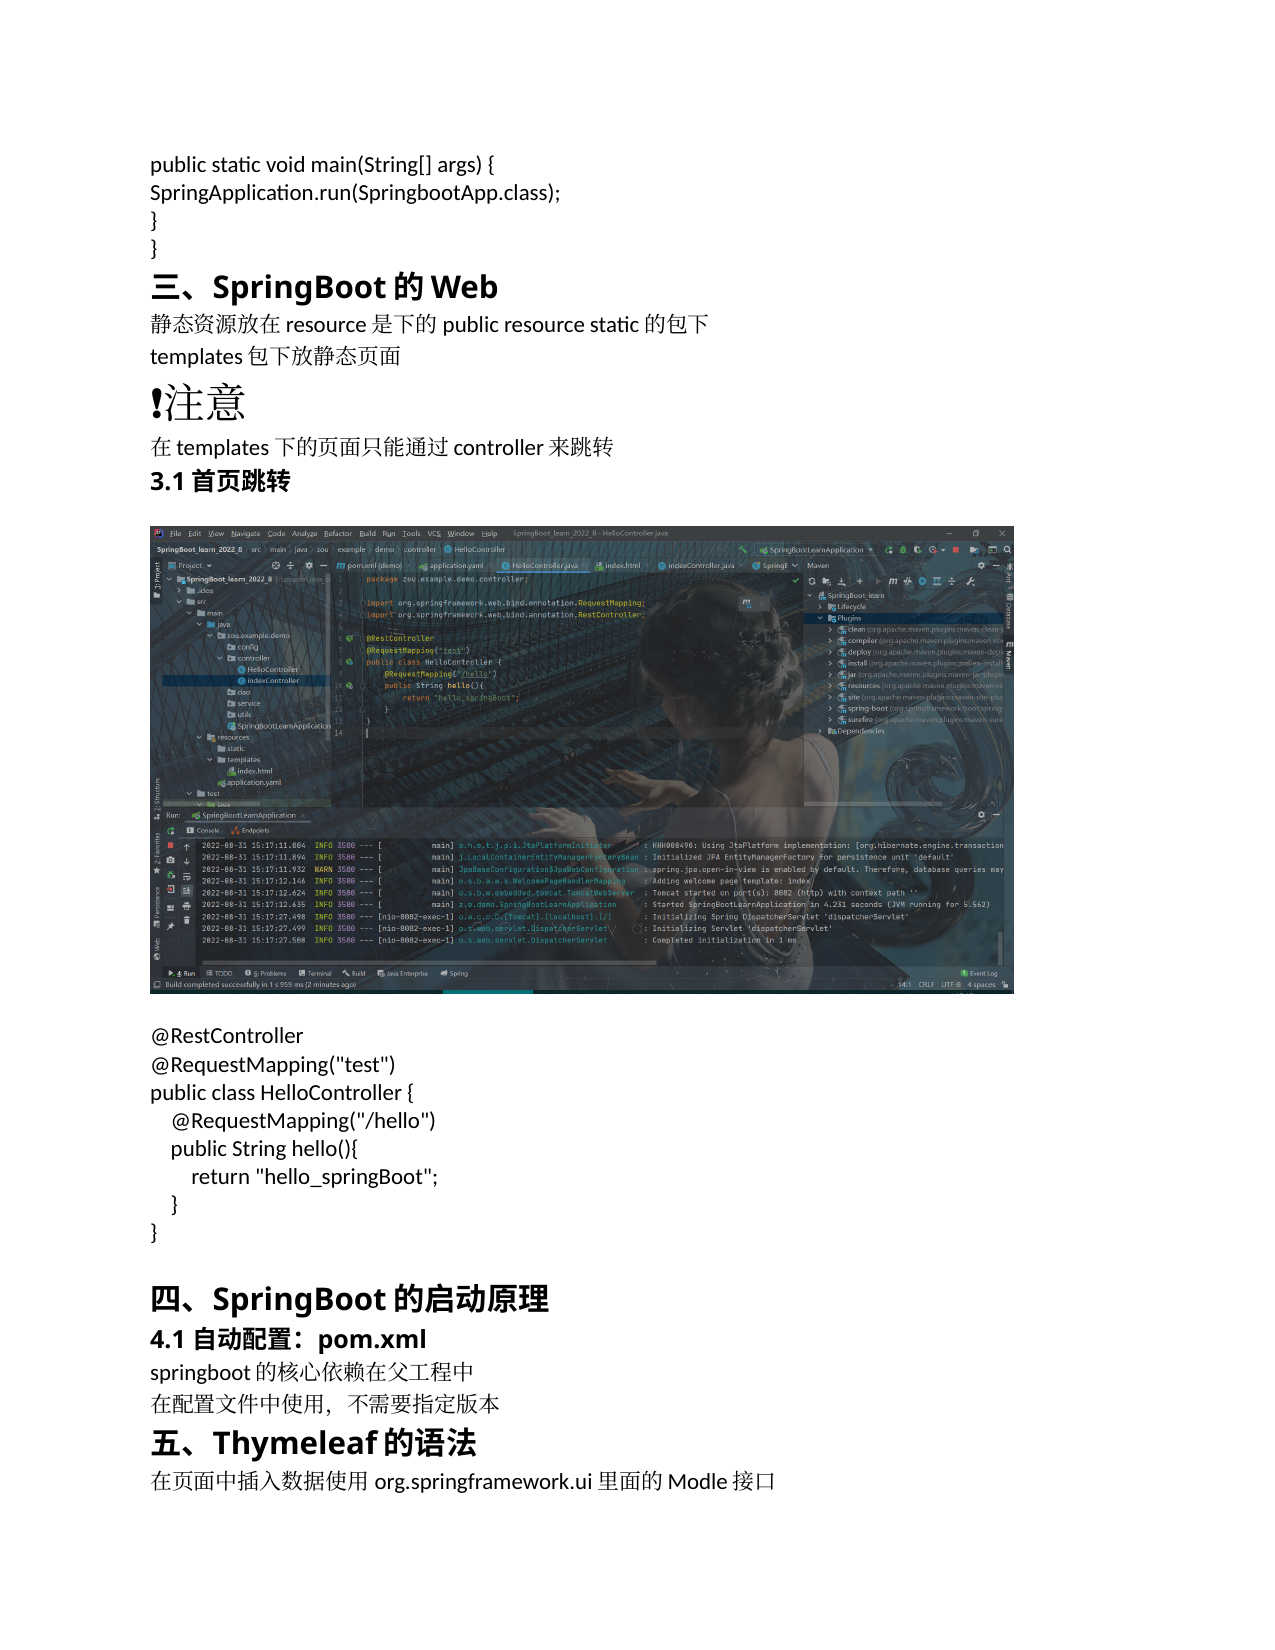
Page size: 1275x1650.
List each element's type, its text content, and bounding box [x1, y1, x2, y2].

text public class HelloController { [150, 1078, 1125, 1106]
text } [150, 206, 1125, 234]
text 静态资源放在resource是下的 public resource static的包下 [150, 307, 1125, 339]
text public static void main(String[] args) { [150, 150, 1125, 178]
text } [150, 1218, 1125, 1246]
picture [150, 526, 1014, 994]
text return "hello_springBoot"; [150, 1162, 1125, 1190]
text 在templates下的页面只能通过controller来跳转 [150, 430, 1125, 462]
text SpringApplication.run(SpringbootApp.class); [150, 178, 1125, 206]
text springboot的核心依赖在父工程中 [150, 1356, 1125, 1387]
text } [150, 234, 1125, 262]
text templates包下放静态页面 [150, 339, 1125, 370]
text 在页面中插入数据使用 org.springframework.ui里面的Modle接口 [150, 1464, 1125, 1495]
text @RequestMapping("test") [150, 1050, 1125, 1078]
text public String hello(){ [150, 1134, 1125, 1162]
text ❗注意 [150, 370, 1125, 430]
text 在配置文件中使用，不需要指定版本 [150, 1387, 1125, 1418]
text } [150, 1190, 1125, 1218]
text @RequestMapping("/hello") [150, 1106, 1125, 1134]
text @RestController [150, 1022, 1125, 1050]
